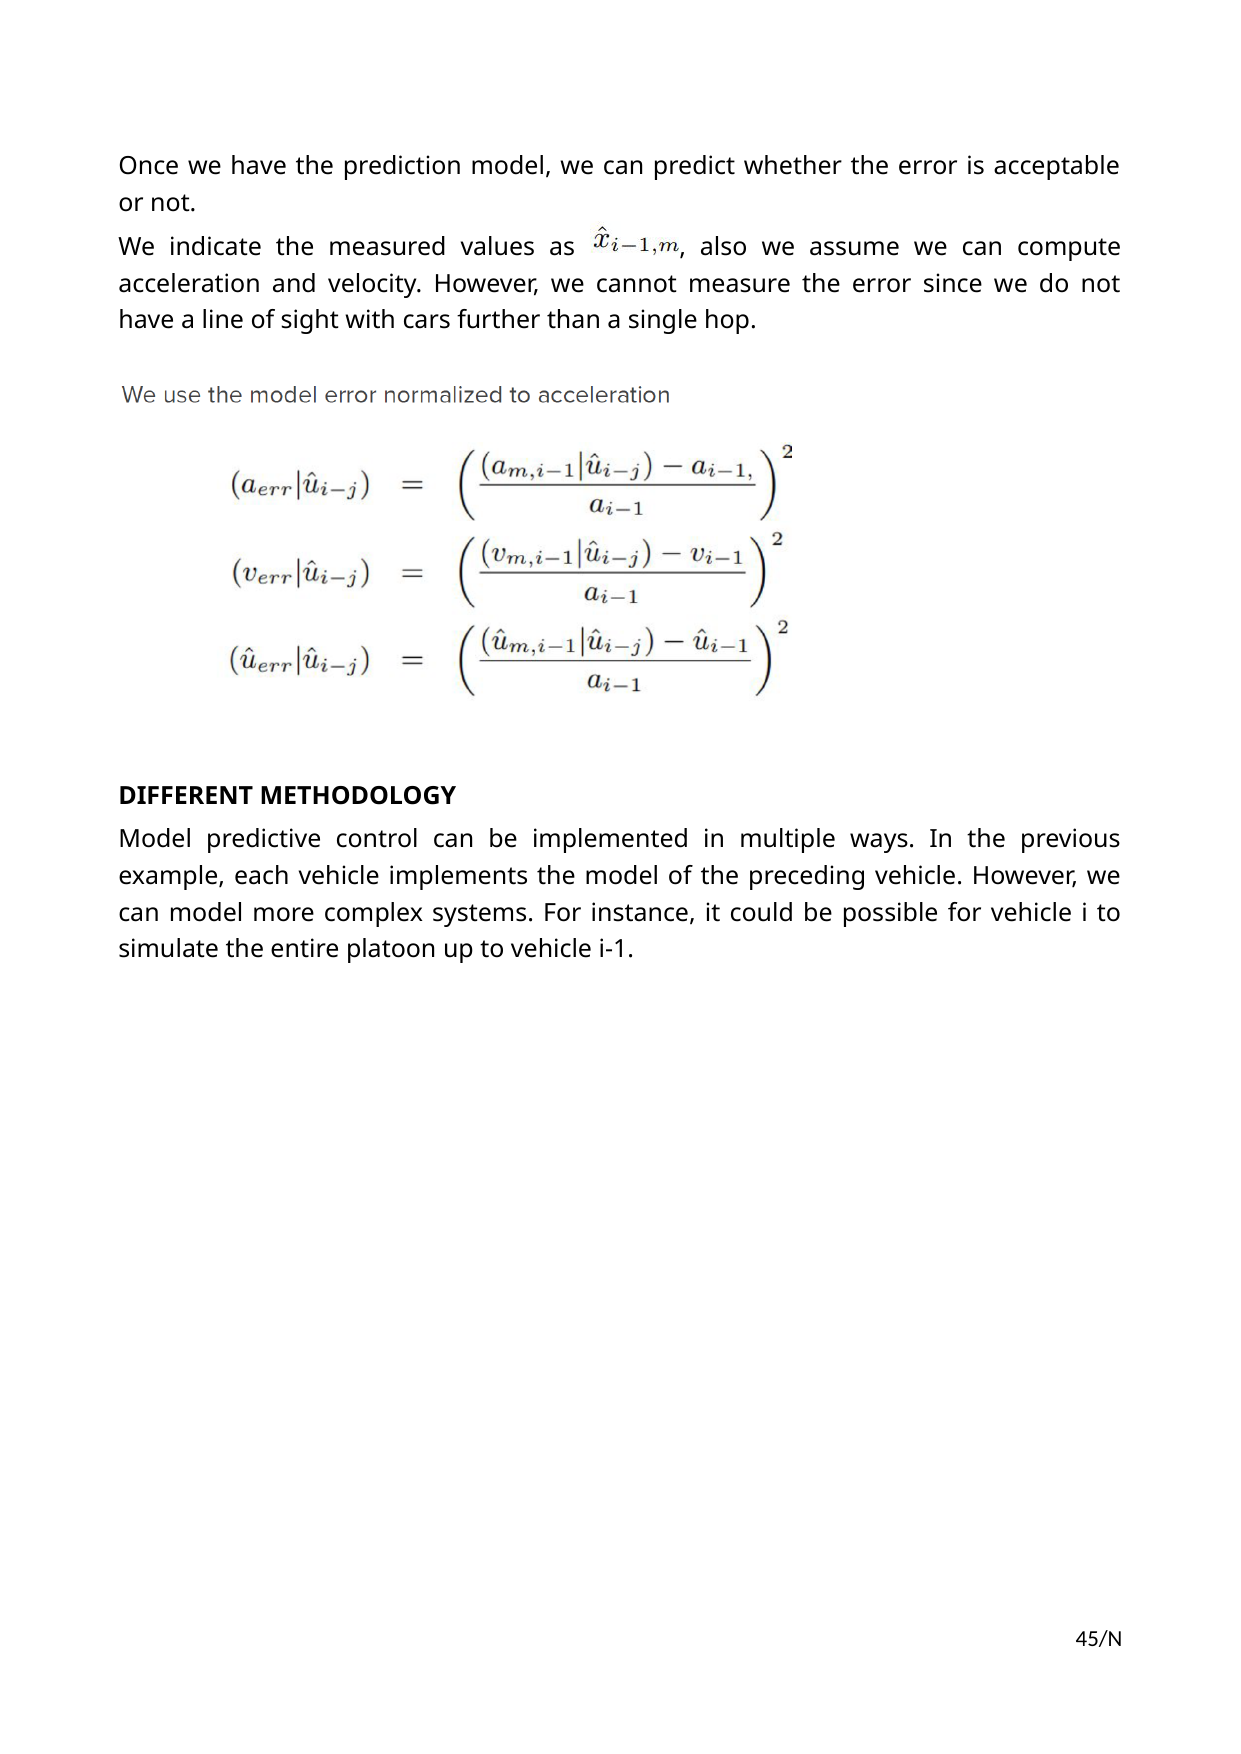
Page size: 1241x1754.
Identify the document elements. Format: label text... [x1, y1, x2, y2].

text Model predictive control can be implemented in multiple ways. In the previous example, each vehicle implements the model of the preceding vehicle. However, we can model more complex systems. For instance, it could be possible for vehicle i to simulate the entire platoon up to vehicle i-1. [118, 821, 1122, 965]
picture [118, 375, 799, 702]
text Once we have the prediction model, we can predict whether the error is acceptable or not. [118, 148, 1122, 218]
text We indicate the measured values as , also we assume we can compute acceleration and velocity. However, we cannot measure the error since we do not have a line of sight with cars further than a single hop. [118, 221, 1122, 336]
text DIFFERENT METHODOLOGY [118, 778, 1122, 812]
